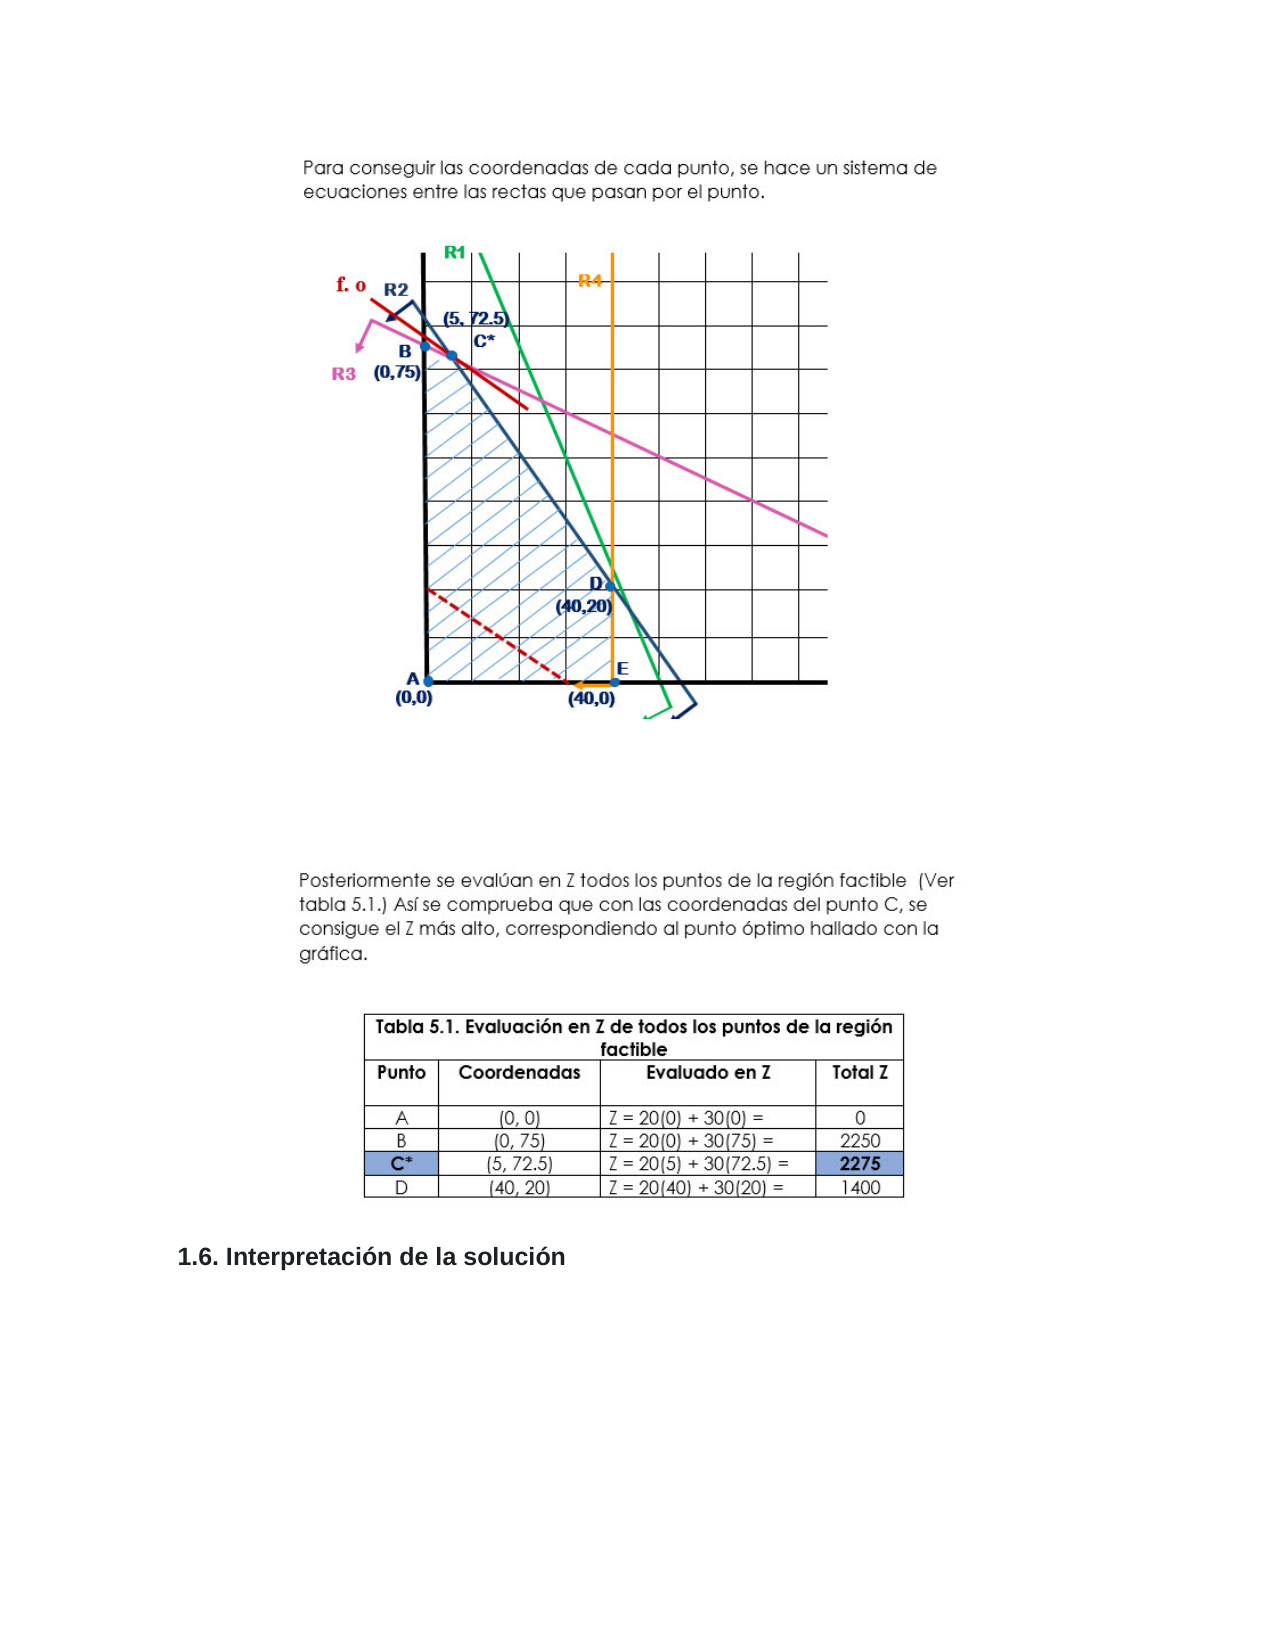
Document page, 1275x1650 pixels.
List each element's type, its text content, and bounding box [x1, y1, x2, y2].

subtitle 1.6. Interpretación de la solución [177, 1242, 1098, 1271]
picture [177, 147, 1098, 719]
picture [177, 831, 1098, 1224]
